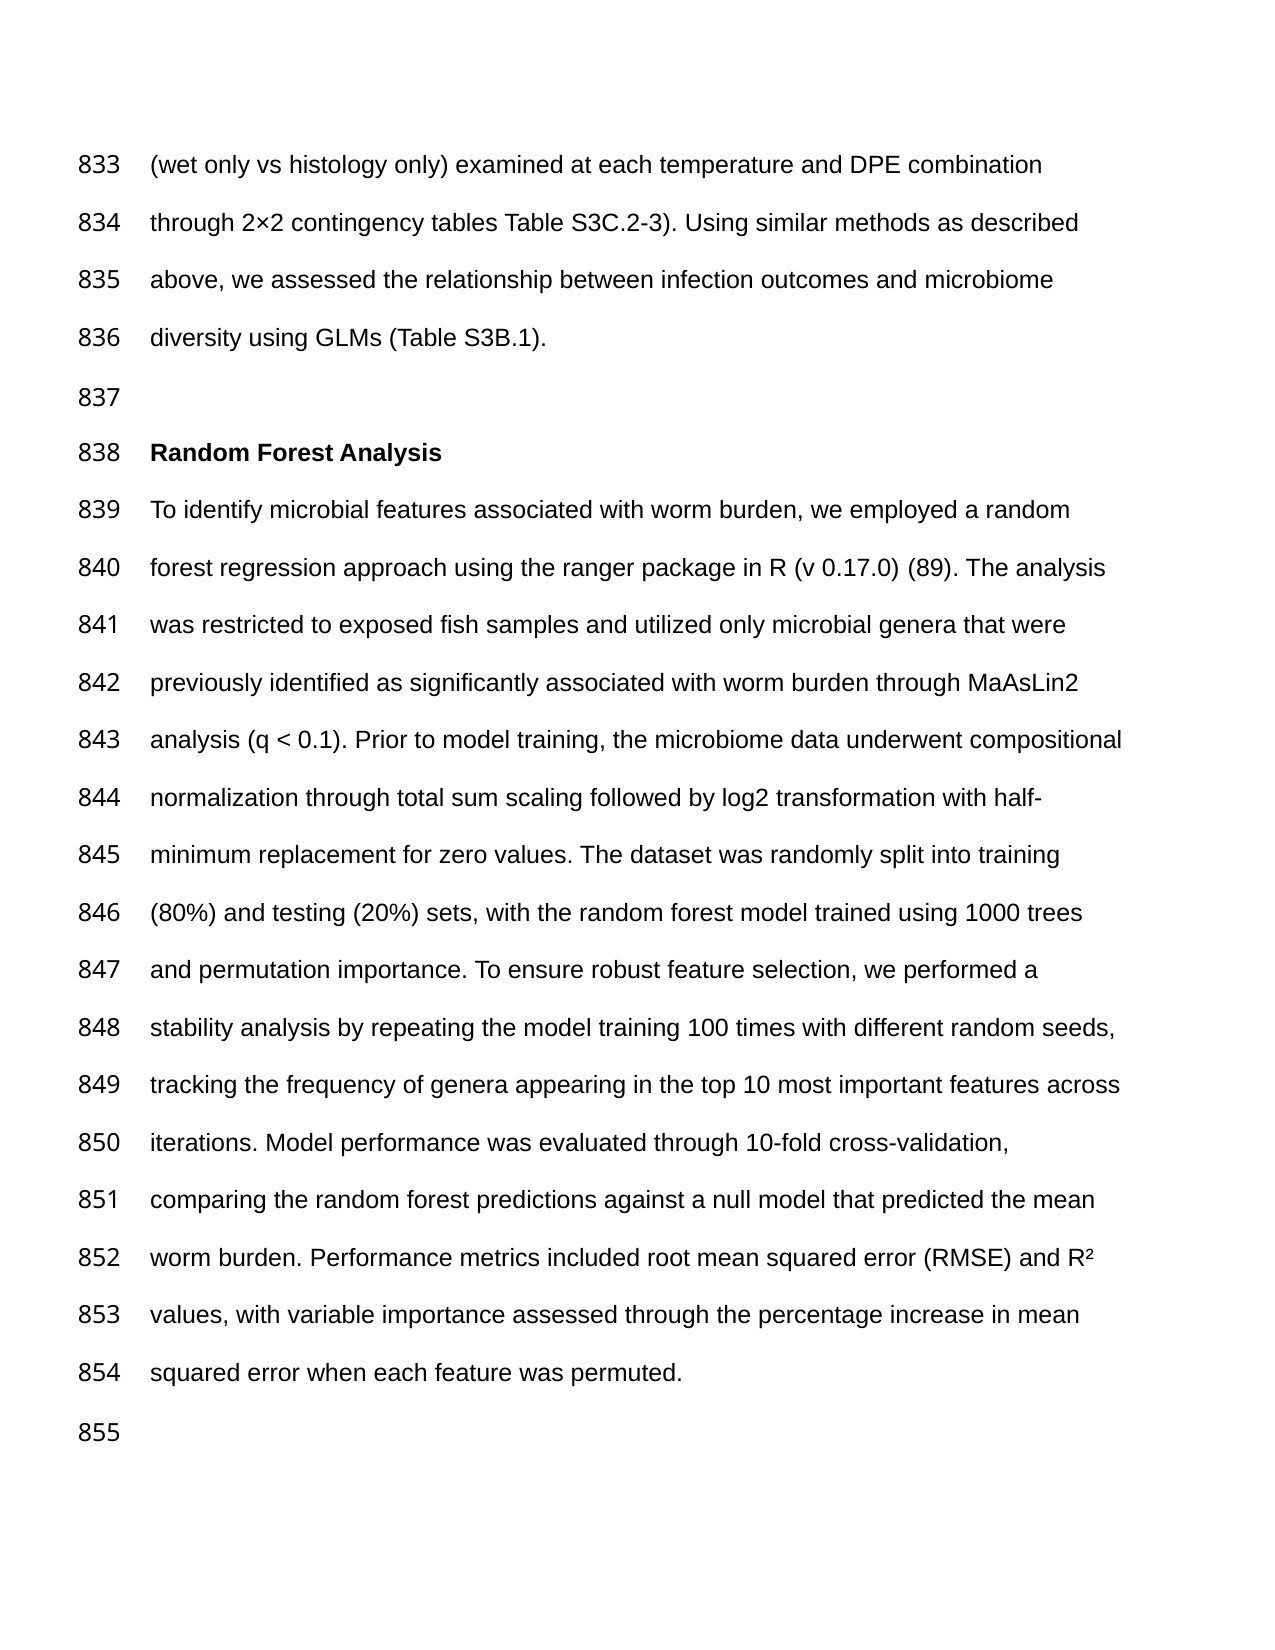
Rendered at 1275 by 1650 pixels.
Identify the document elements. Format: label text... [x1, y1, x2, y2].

text Random Forest Analysis To identify microbial features associated with worm burden, we employed a random forest regression approach using the ranger package in R (v 0.17.0) (89). The analysis was restricted to exposed fish samples and utilized only microbial genera that were previously identified as significantly associated with worm burden through MaAsLin2 analysis (q < 0.1). Prior to model training, the microbiome data underwent compositional normalization through total sum scaling followed by log2 transformation with half-minimum replacement for zero values. The dataset was randomly split into training (80%) and testing (20%) sets, with the random forest model trained using 1000 trees and permutation importance. To ensure robust feature selection, we performed a stability analysis by repeating the model training 100 times with different random seeds, tracking the frequency of genera appearing in the top 10 most important features across iterations. Model performance was evaluated through 10-fold cross-validation, comparing the random forest predictions against a null model that predicted the mean worm burden. Performance metrics included root mean squared error (RMSE) and R² values, with variable importance assessed through the percentage increase in mean squared error when each feature was permuted. [150, 437, 1125, 1386]
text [150, 150, 1125, 351]
